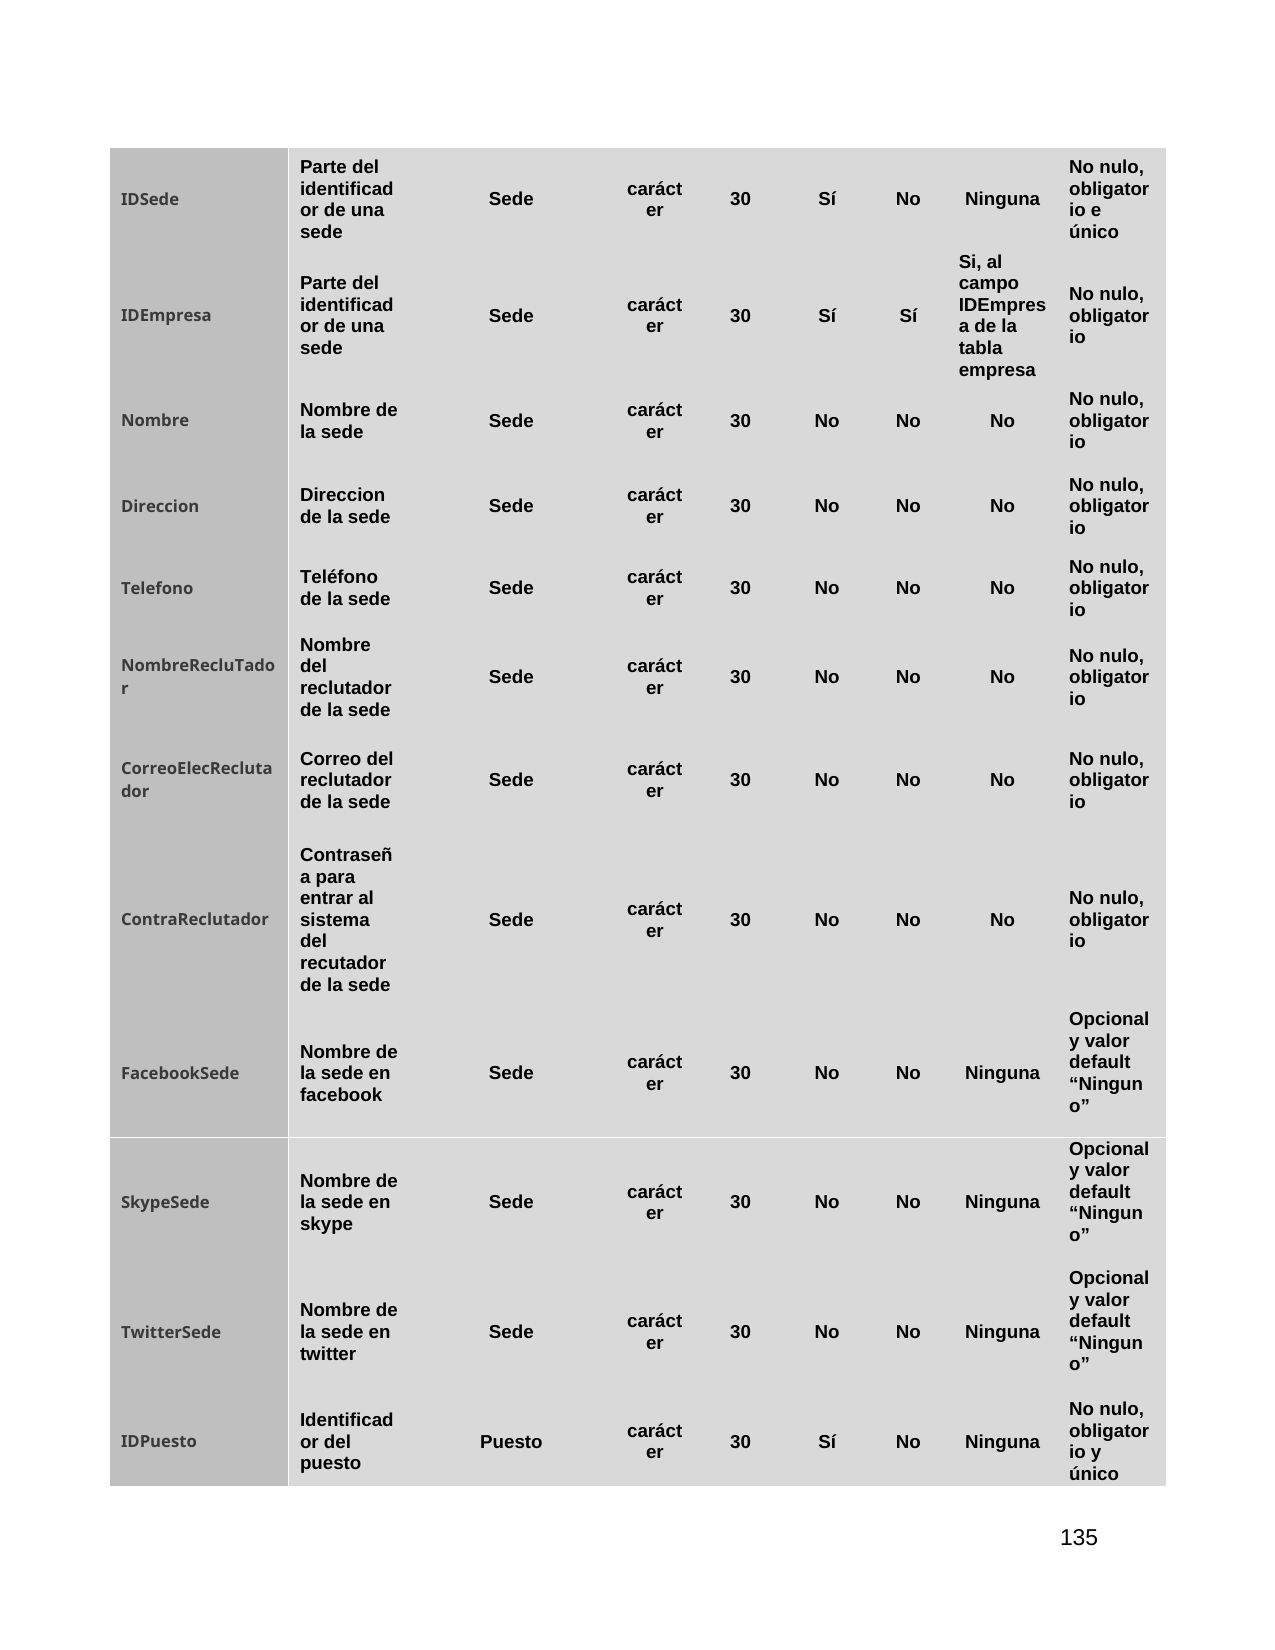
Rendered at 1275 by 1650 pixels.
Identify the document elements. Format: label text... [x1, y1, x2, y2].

table_cell CorreoElecReclutador [110, 729, 288, 831]
table_cell Sede [409, 148, 613, 251]
table_cell carácter [613, 1138, 696, 1267]
table_cell No [869, 461, 947, 551]
table_cell Sede [409, 461, 613, 551]
table_cell carácter [613, 551, 696, 625]
table_cell No [869, 729, 947, 831]
table_cell Ninguna [947, 148, 1058, 251]
table_cell Sede [409, 831, 613, 1008]
table_cell No nulo, obligatorio [1058, 251, 1166, 380]
table_cell 30 [696, 148, 785, 251]
table_cell No nulo, obligatorio [1058, 461, 1166, 551]
table_cell No [869, 148, 947, 251]
table_cell No nulo, obligatorio e único [1058, 148, 1166, 251]
table_cell Ninguna [947, 1396, 1058, 1486]
table_cell No [947, 380, 1058, 461]
table_cell 30 [696, 625, 785, 729]
table_cell IDPuesto [110, 1396, 288, 1486]
table_cell carácter [613, 148, 696, 251]
table_cell Sede [409, 551, 613, 625]
table_cell Nombre de la sede [289, 380, 409, 461]
table_cell No [947, 551, 1058, 625]
table_cell Ninguna [947, 1138, 1058, 1267]
table_cell carácter [613, 251, 696, 380]
table_cell Ninguna [947, 1267, 1058, 1396]
table_cell 30 [696, 1396, 785, 1486]
table_cell ContraReclutador [110, 831, 288, 1008]
table_cell 30 [696, 831, 785, 1008]
table_cell No [785, 1138, 869, 1267]
table_cell No [869, 1396, 947, 1486]
table_cell Sede [409, 625, 613, 729]
table_cell No [785, 1267, 869, 1396]
table_cell No [869, 1008, 947, 1137]
table_cell TwitterSede [110, 1267, 288, 1396]
table_cell No nulo, obligatorio [1058, 729, 1166, 831]
table_cell No nulo, obligatorio [1058, 380, 1166, 461]
table_cell NombreRecluTador [110, 625, 288, 729]
table_cell No nulo, obligatorio [1058, 831, 1166, 1008]
table_cell Nombre de la sede en facebook [289, 1008, 409, 1137]
table_cell 30 [696, 380, 785, 461]
table_cell No [785, 625, 869, 729]
table_cell Nombre del reclutador de la sede [289, 625, 409, 729]
table_cell carácter [613, 461, 696, 551]
table_cell Telefono [110, 551, 288, 625]
table_cell Sede [409, 1138, 613, 1267]
table_cell Teléfono de la sede [289, 551, 409, 625]
table_cell No [947, 729, 1058, 831]
table_cell Opcional y valor default “Ninguno” [1058, 1008, 1166, 1137]
table_cell 30 [696, 251, 785, 380]
table_cell IDSede [110, 148, 288, 251]
table_cell No [947, 625, 1058, 729]
table_cell 30 [696, 729, 785, 831]
table_cell IDEmpresa [110, 251, 288, 380]
table_cell carácter [613, 831, 696, 1008]
table_cell No nulo, obligatorio y único [1058, 1396, 1166, 1486]
table_cell Sede [409, 251, 613, 380]
table_cell 30 [696, 1008, 785, 1137]
table_cell carácter [613, 1267, 696, 1396]
table_cell Contraseña para entrar al sistema del recutador de la sede [289, 831, 409, 1008]
table_cell Opcional y valor default “Ninguno” [1058, 1138, 1166, 1267]
table_cell No [785, 380, 869, 461]
table_cell carácter [613, 1396, 696, 1486]
table_cell Parte del identificador de una sede [289, 148, 409, 251]
table_cell No [785, 729, 869, 831]
table_cell No [785, 551, 869, 625]
table_cell carácter [613, 1008, 696, 1137]
table_cell No [869, 1267, 947, 1396]
table_cell Nombre de la sede en twitter [289, 1267, 409, 1396]
table_cell No [869, 831, 947, 1008]
table_cell Correo del reclutador de la sede [289, 729, 409, 831]
table_cell No [947, 461, 1058, 551]
table_cell Direccion [110, 461, 288, 551]
table_cell 30 [696, 1138, 785, 1267]
table_cell 30 [696, 461, 785, 551]
table_cell Parte del identificador de una sede [289, 251, 409, 380]
table_cell Direccion de la sede [289, 461, 409, 551]
table_cell 30 [696, 1267, 785, 1396]
table_cell No [869, 551, 947, 625]
table_cell carácter [613, 380, 696, 461]
table_cell 30 [696, 551, 785, 625]
table_cell FacebookSede [110, 1008, 288, 1137]
table_cell Sede [409, 729, 613, 831]
table_cell No [869, 380, 947, 461]
table_cell No nulo, obligatorio [1058, 551, 1166, 625]
table_cell Puesto [409, 1396, 613, 1486]
table_cell Ninguna [947, 1008, 1058, 1137]
table_cell carácter [613, 729, 696, 831]
table_cell No [785, 831, 869, 1008]
table_cell No [785, 1008, 869, 1137]
table_cell SkypeSede [110, 1138, 288, 1267]
table_cell No nulo, obligatorio [1058, 625, 1166, 729]
table_cell No [869, 625, 947, 729]
table_cell Opcional y valor default “Ninguno” [1058, 1267, 1166, 1396]
table_cell No [947, 831, 1058, 1008]
table_cell Sede [409, 1008, 613, 1137]
table_cell No [785, 461, 869, 551]
table_cell Sede [409, 380, 613, 461]
table_cell No [869, 1138, 947, 1267]
table_cell Nombre [110, 380, 288, 461]
table_cell Si, al campo IDEmpresa de la tabla empresa [947, 251, 1058, 380]
table_cell Sede [409, 1267, 613, 1396]
table_cell carácter [613, 625, 696, 729]
table_cell Sí [785, 148, 869, 251]
table_cell Identificador del puesto [289, 1396, 409, 1486]
table_cell Sí [785, 1396, 869, 1486]
table_cell Sí [785, 251, 869, 380]
table_cell Sí [869, 251, 947, 380]
table_cell Nombre de la sede en skype [289, 1138, 409, 1267]
